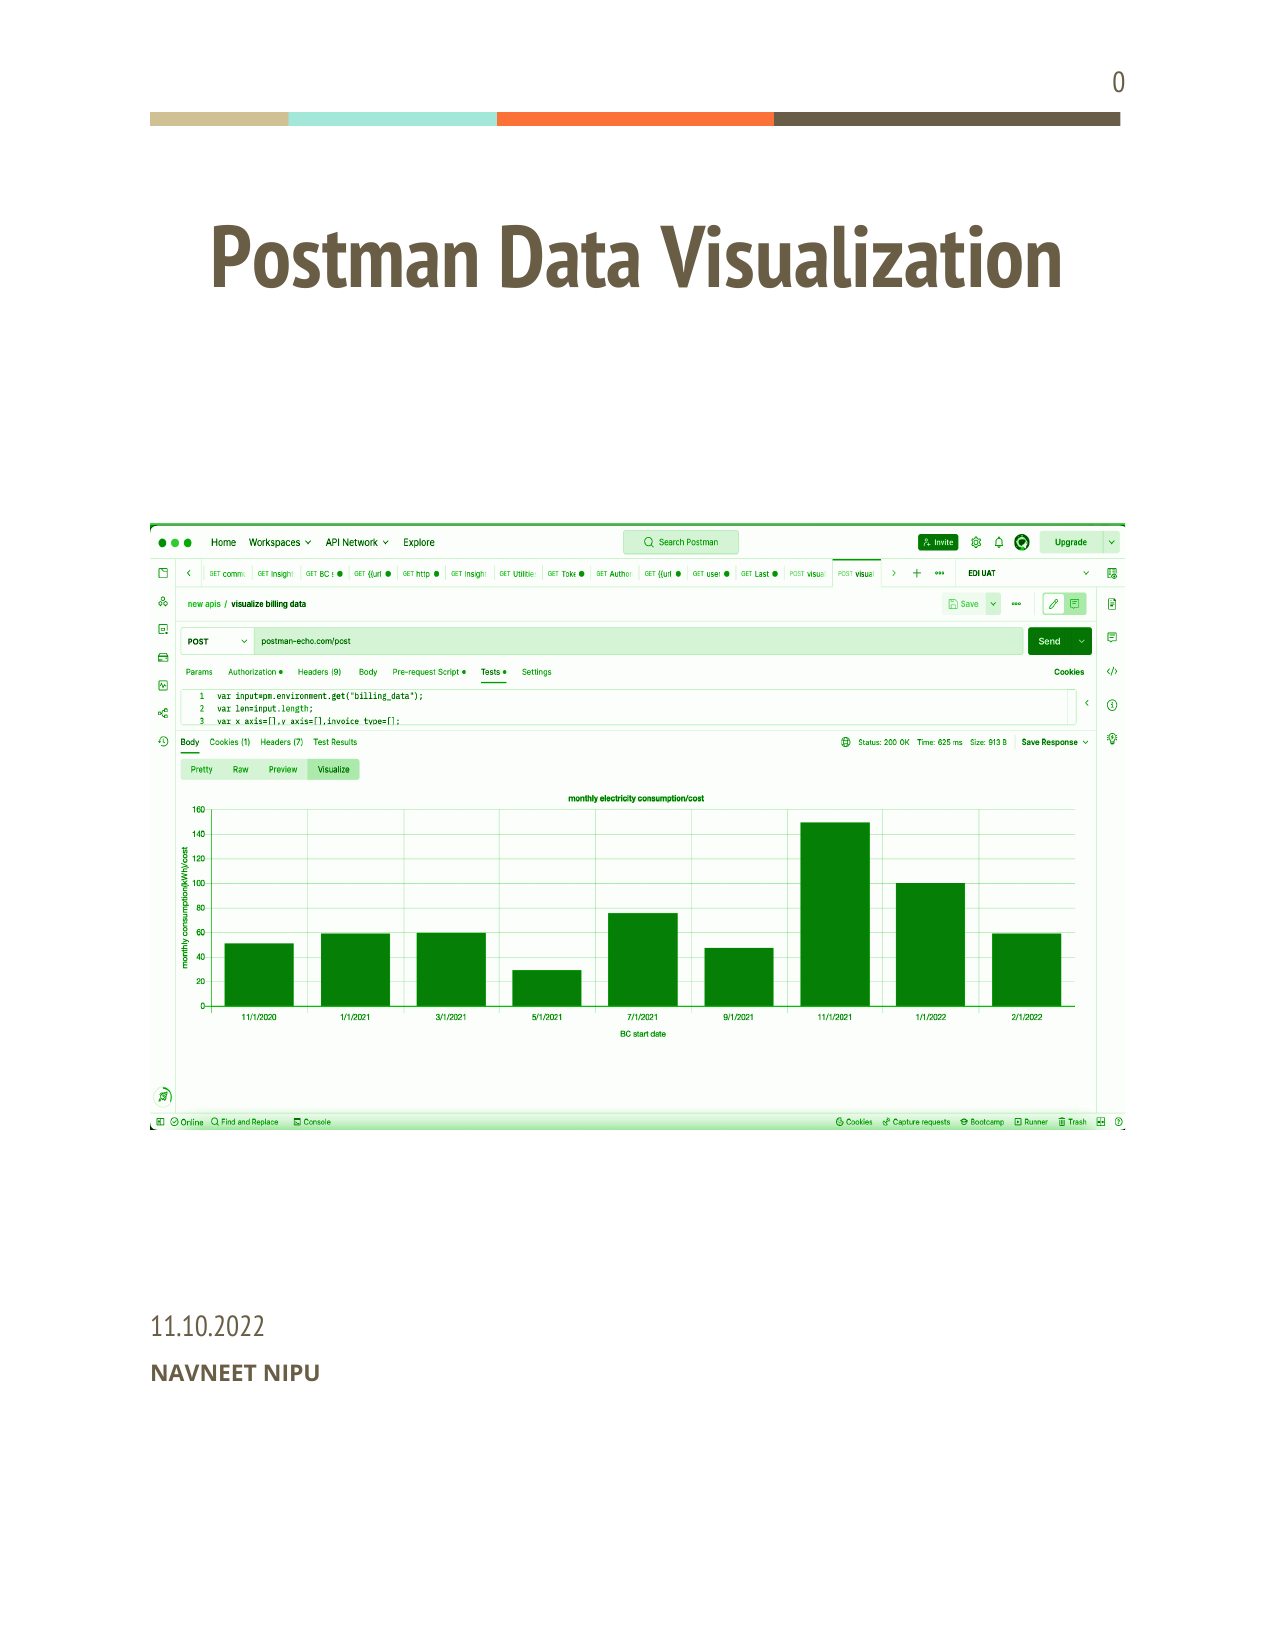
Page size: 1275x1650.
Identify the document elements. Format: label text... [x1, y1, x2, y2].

picture [150, 112, 1121, 126]
subtitle 11.10.2022 [150, 1306, 1125, 1344]
picture [150, 523, 1125, 1130]
text NAVNEET NIPU [150, 1357, 1125, 1388]
title Postman Data Visualization [150, 198, 1125, 311]
